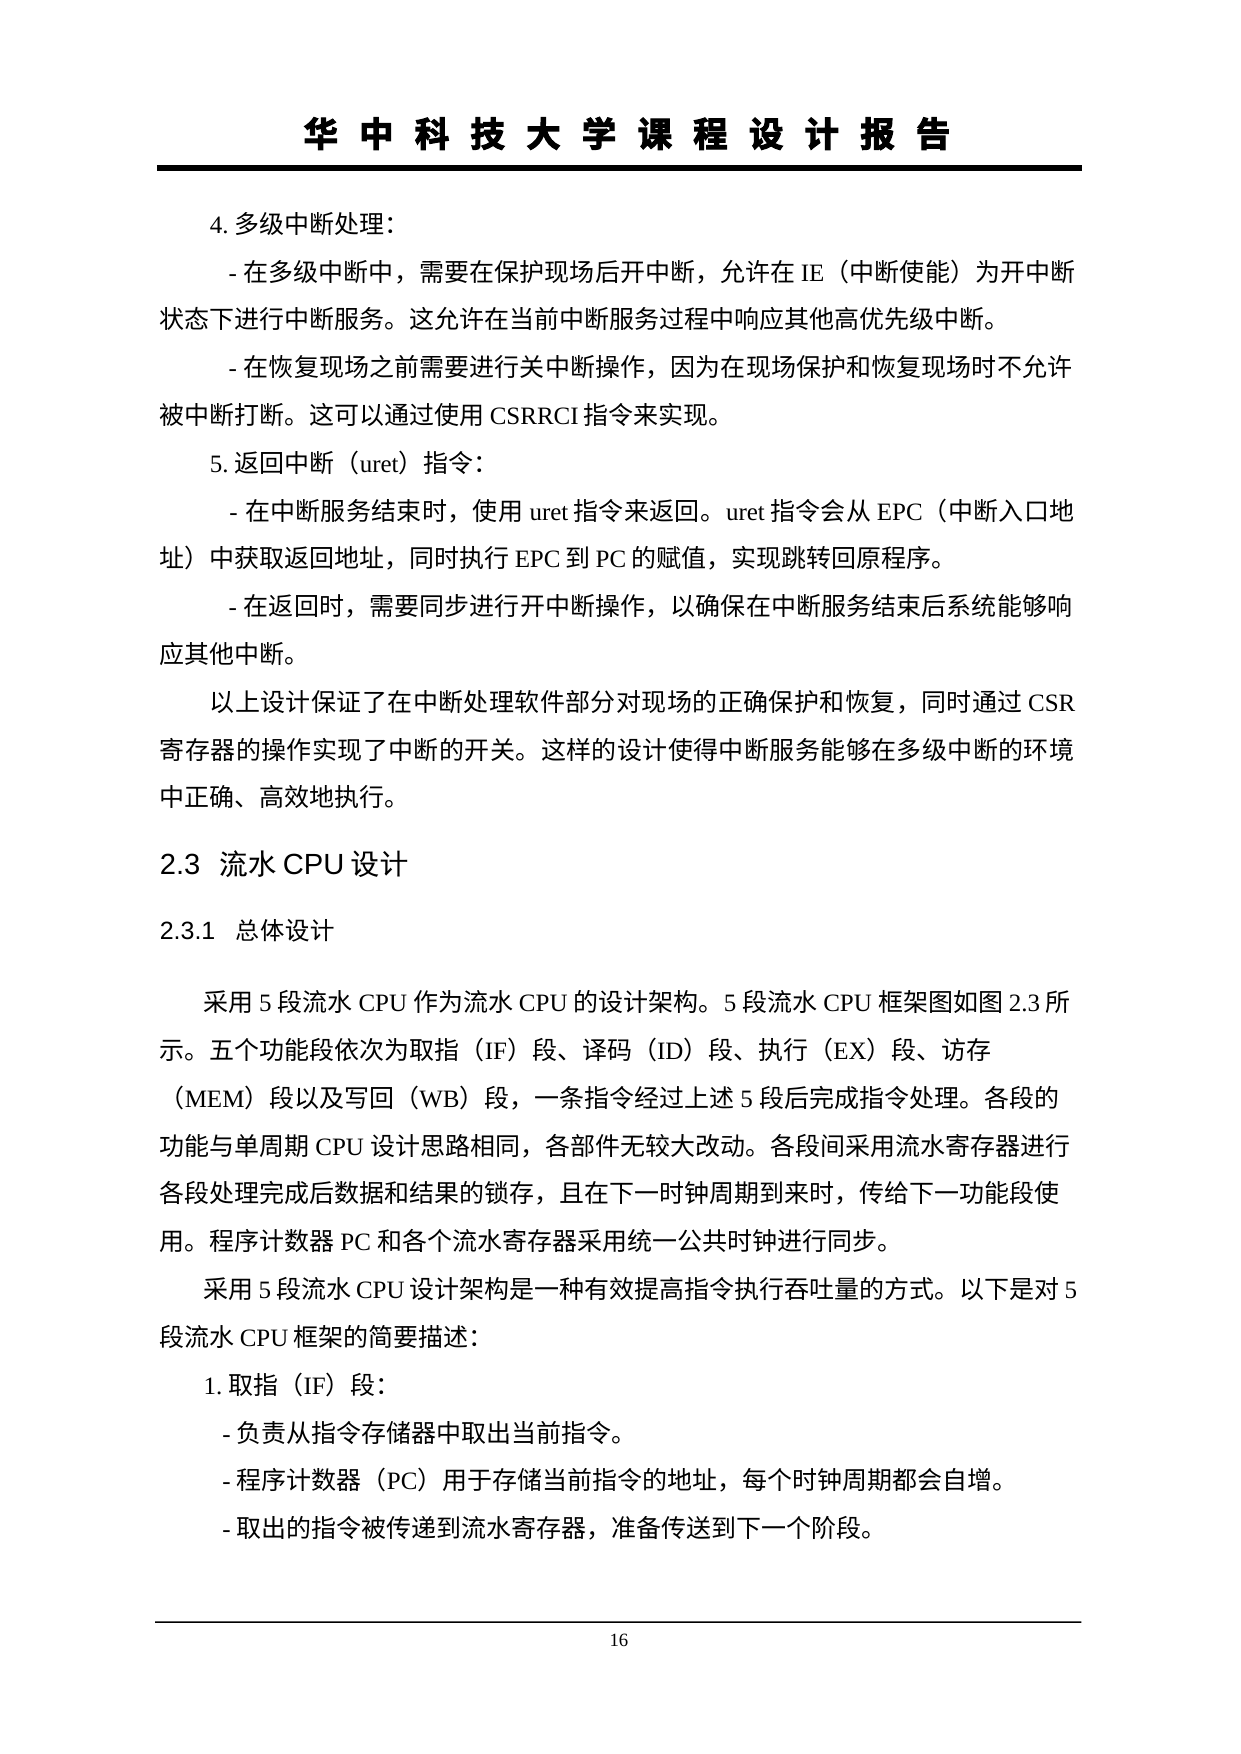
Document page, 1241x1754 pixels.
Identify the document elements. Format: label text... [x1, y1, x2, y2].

text 5. 返回中断（uret）指令： [159, 437, 1075, 485]
text - 在返回时，需要同步进行开中断操作，以确保在中断服务结束后系统能够响应其他中断。 [159, 581, 1075, 677]
subtitle 流水CPU设计 [159, 845, 1053, 880]
text - 在恢复现场之前需要进行关中断操作，因为在现场保护和恢复现场时不允许被中断打断。这可以通过使用CSRRCI指令来实现。 [159, 342, 1075, 437]
subtitle 总体设计 [159, 905, 1078, 953]
text - 在多级中断中，需要在保护现场后开中断，允许在IE（中断使能）为开中断状态下进行中断服务。这允许在当前中断服务过程中响应其他高优先级中断。 [159, 246, 1075, 342]
text - 负责从指令存储器中取出当前指令。 [159, 1407, 1078, 1455]
text 以上设计保证了在中断处理软件部分对现场的正确保护和恢复，同时通过CSR寄存器的操作实现了中断的开关。这样的设计使得中断服务能够在多级中断的环境中正确、高效地执行。 [159, 677, 1075, 820]
text - 取出的指令被传递到流水寄存器，准备传送到下一个阶段。 [159, 1503, 1078, 1551]
text 采用5段流水CPU设计架构是一种有效提高指令执行吞吐量的方式。以下是对5段流水CPU框架的简要描述： [159, 1264, 1078, 1359]
text 1. 取指（IF）段： [159, 1359, 1078, 1407]
text 4. 多级中断处理： [159, 198, 1075, 246]
text 采用 5 段流水 CPU 作为流水 CPU 的设计架构。5 段流水 CPU 框架图如图 2.3所示。五个功能段依次为取指（IF）段、译码（ID）段、执行（EX）段、访存（MEM）段以及写回（WB）段，一条指令经过上述 5 段后完成指令处理。各段的功能与单周期 CPU 设计思路相同，各部件无较大改动。各段间采用流水寄存器进行各段处理完成后数据和结果的锁存，且在下一时钟周期到来时，传给下一功能段使用。程序计数器 PC 和各个流水寄存器采用统一公共时钟进行同步。 [159, 977, 1078, 1264]
text - 程序计数器（PC）用于存储当前指令的地址，每个时钟周期都会自增。 [159, 1455, 1078, 1503]
text - 在中断服务结束时，使用uret指令来返回。uret指令会从EPC（中断入口地址）中获取返回地址，同时执行EPC到PC的赋值，实现跳转回原程序。 [159, 485, 1075, 581]
